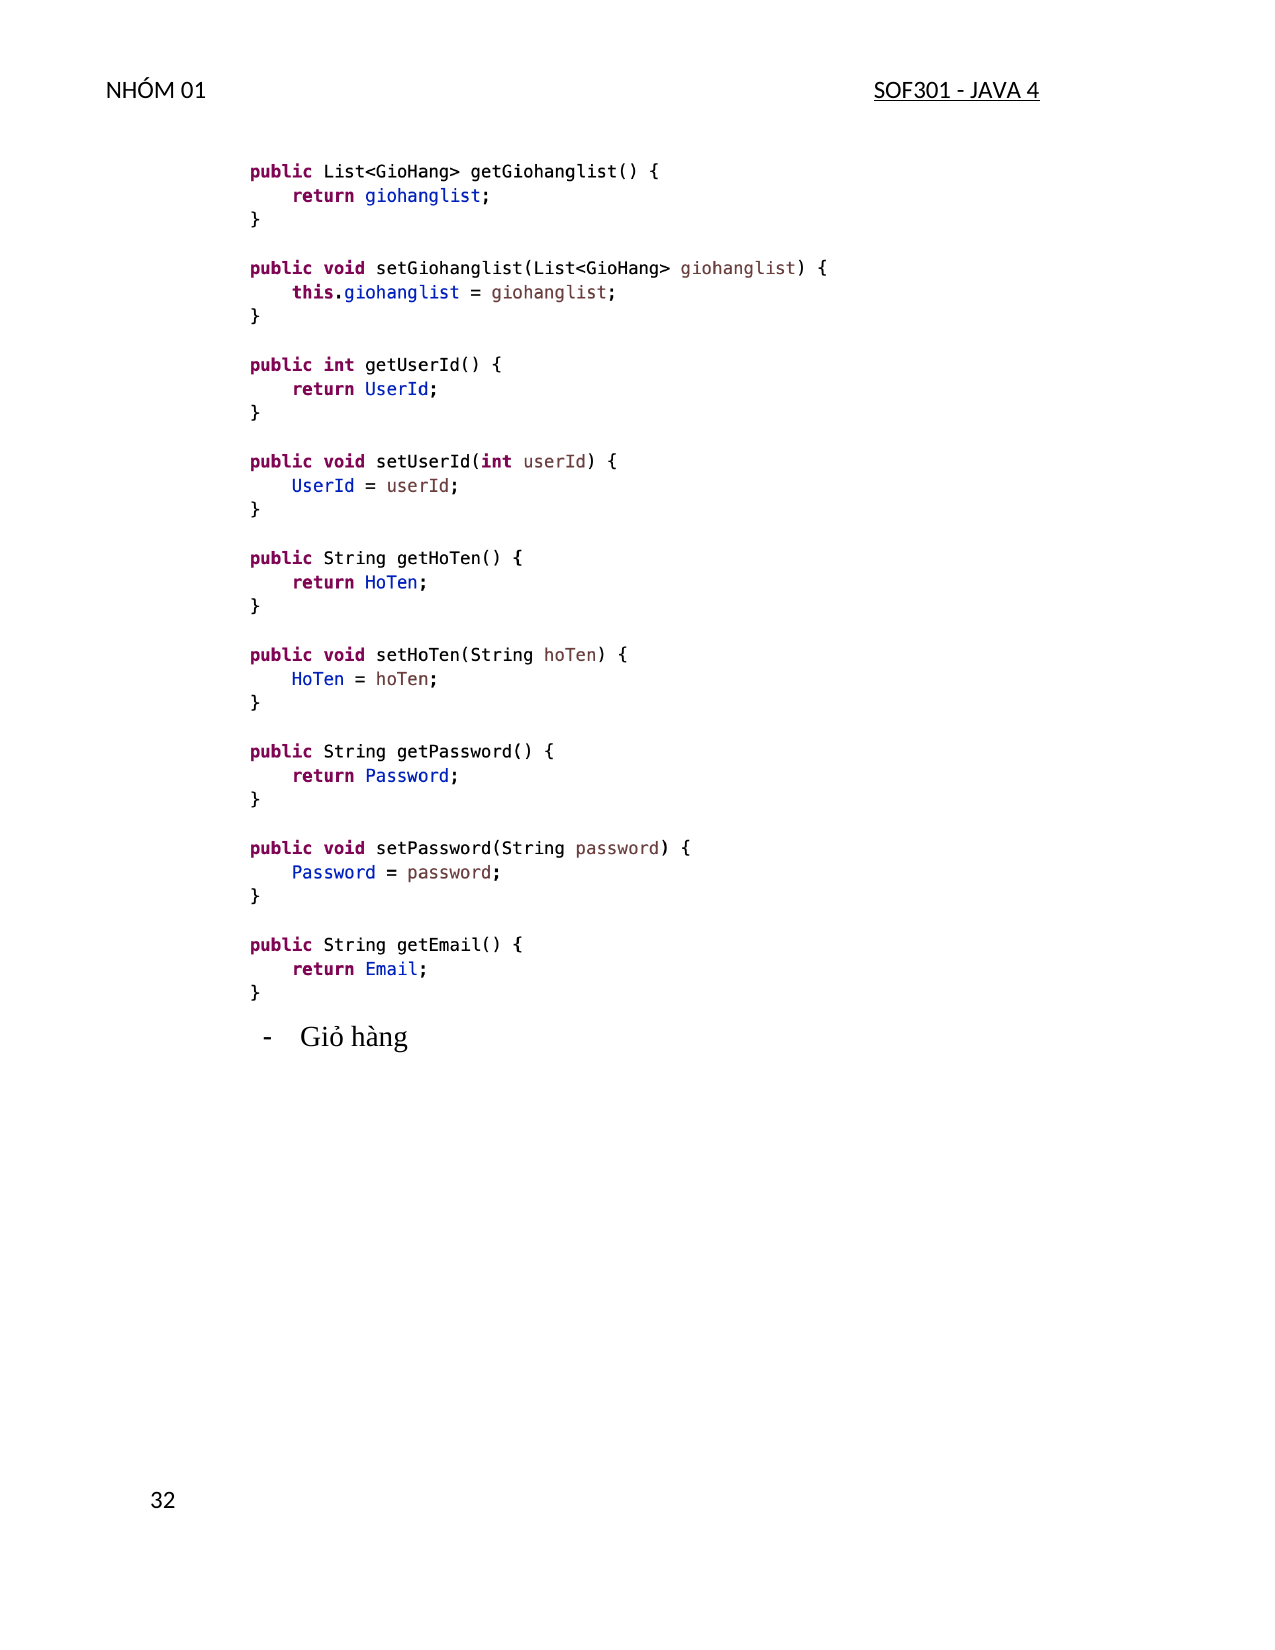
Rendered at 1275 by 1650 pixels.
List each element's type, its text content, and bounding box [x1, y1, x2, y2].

picture [225, 150, 1200, 1015]
list Giỏ hàng [262, 1019, 1125, 1053]
